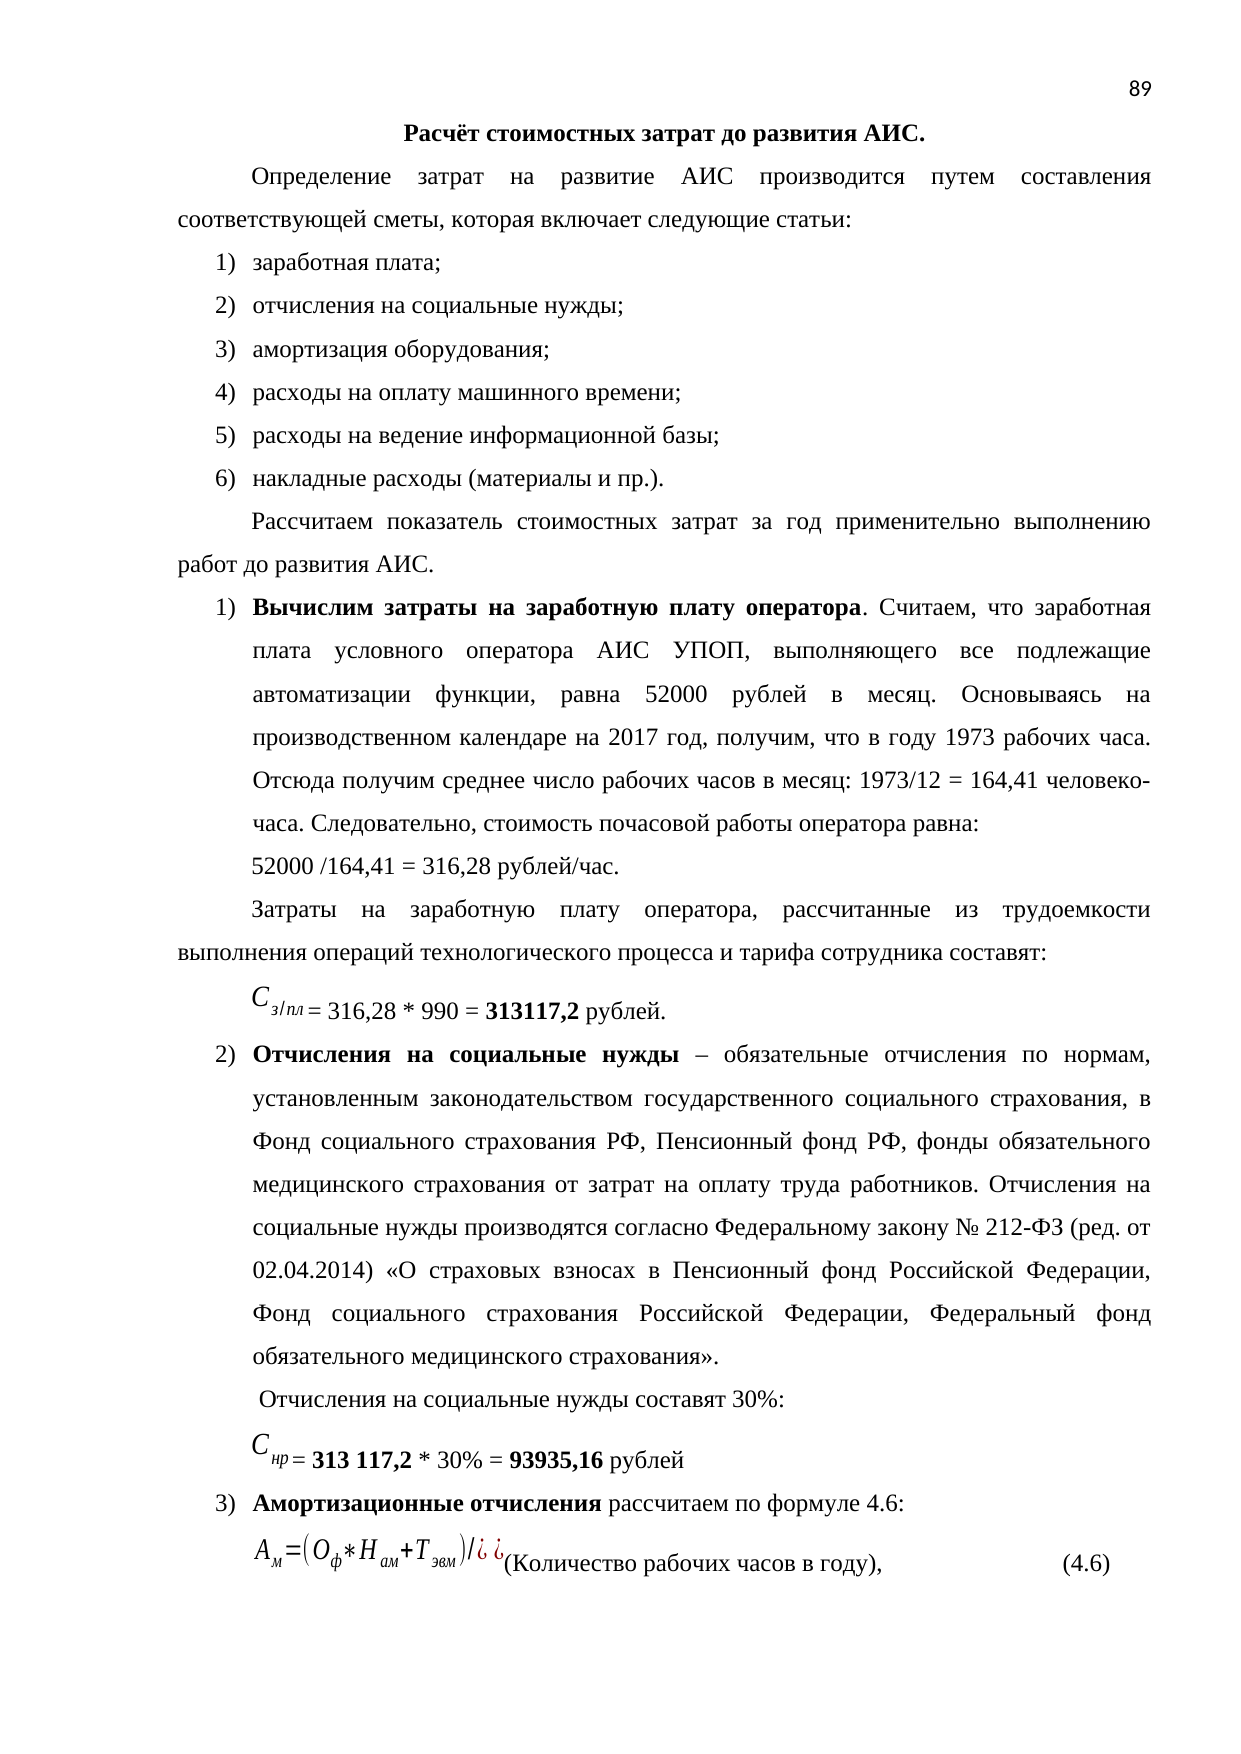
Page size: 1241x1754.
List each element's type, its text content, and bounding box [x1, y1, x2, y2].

text 52000 /164,41 = 316,28 рублей/час. [177, 851, 1152, 880]
list Вычислим затраты на заработную плату оператора. Считаем, что заработная плата условного оператора АИС УПОП, выполняющего все подлежащие автоматизации функции, равна 52000 рублей в месяц. Основываясь на производственном календаре на 2017 год, получим, что в году 1973 рабочих часа. Отсюда получим среднее число рабочих часов в месяц: 1973/12 = 164,41 человеко-часа. Следовательно, стоимость почасовой работы оператора равна: [215, 592, 1152, 837]
list расходы на ведение информационной базы; [215, 420, 1152, 449]
list заработная плата; [215, 247, 1152, 276]
list Отчисления на социальные нужды – обязательные отчисления по нормам, установленным законодательством государственного социального страхования, в Фонд социального страхования РФ, Пенсионный фонд РФ, фонды обязательного медицинского страхования от затрат на оплату труда работников. Отчисления на социальные нужды производятся согласно Федеральному закону № 212-ФЗ (ред. от 02.04.2014) «О страховых взносах в Пенсионный фонд Российской Федерации, Фонд социального страхования Российской Федерации, Федеральный фонд обязательного медицинского страхования». Отчисления на социальные нужды составят 30%: [215, 1039, 1152, 1413]
list расходы на оплату машинного времени; [215, 377, 1152, 406]
text = 316,28 * 990 = 313117,2 рублей. [177, 981, 1152, 1025]
text = 313 117,2 * 30% = 93935,16 рублей [177, 1428, 1152, 1474]
list амортизация оборудования; [215, 334, 1152, 362]
text Рассчитаем показатель стоимостных затрат за год применительно выполнению работ до развития АИС. [177, 506, 1152, 578]
text Расчёт стоимостных затрат до развития АИС. [177, 118, 1152, 147]
list накладные расходы (материалы и пр.). [215, 463, 1152, 492]
list Амортизационные отчисления рассчитаем по формуле 4.6: [215, 1488, 1152, 1517]
text Определение затрат на развитие АИС производится путем составления соответствующей сметы, которая включает следующие статьи: [177, 161, 1152, 233]
text Затраты на заработную плату оператора, рассчитанные из трудоемкости выполнения операций технологического процесса и тарифа сотрудника составят: [177, 894, 1152, 966]
list (Количество рабочих часов в году), (4.6) [252, 1531, 1152, 1577]
list отчисления на социальные нужды; [215, 291, 1152, 319]
